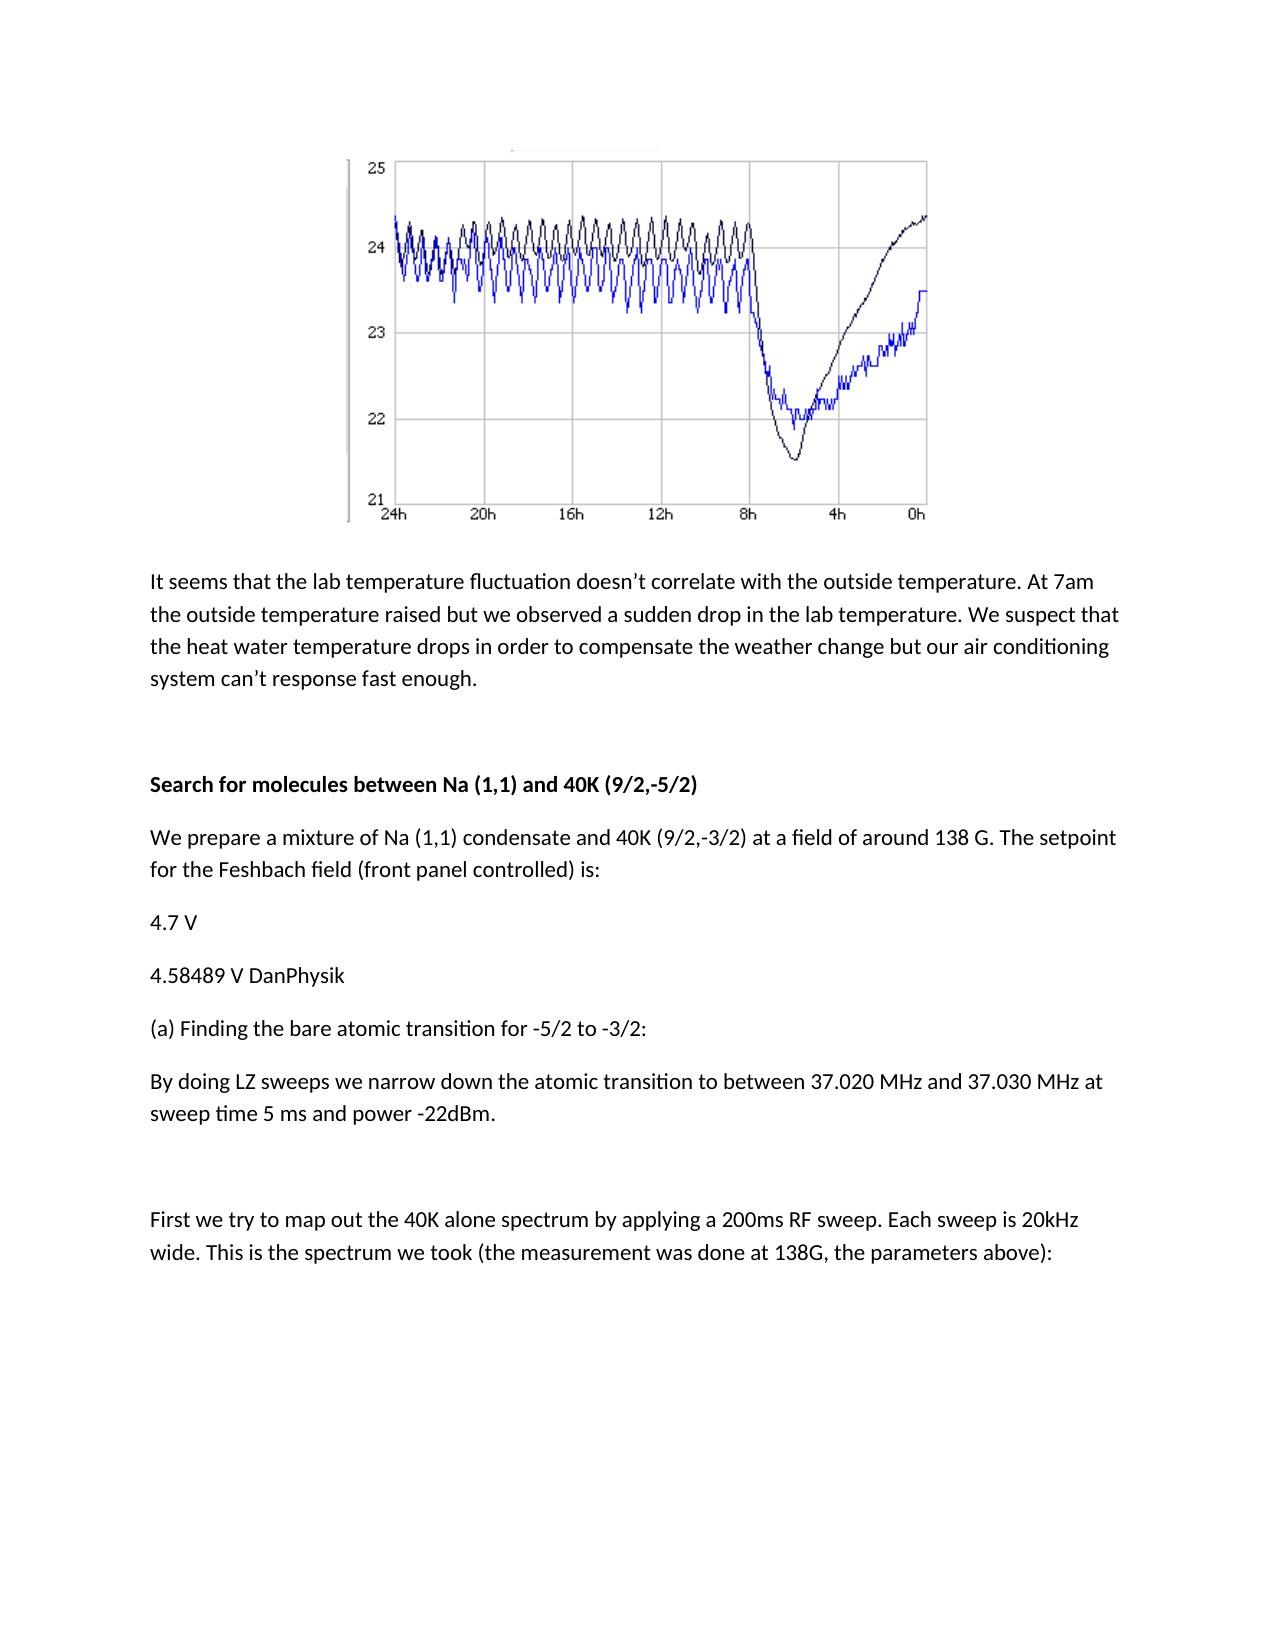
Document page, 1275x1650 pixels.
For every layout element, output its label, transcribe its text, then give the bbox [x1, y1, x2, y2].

text Search for molecules between Na (1,1) and 40K (9/2,-5/2) [150, 770, 1125, 798]
text 4.7 V [150, 908, 1125, 936]
text By doing LZ sweeps we narrow down the atomic transition to between 37.020 MHz and 37.030 MHz at sweep time 5 ms and power -22dBm. [150, 1067, 1125, 1128]
text First we try to map out the 40K alone spectrum by applying a 200ms RF sweep. Each sweep is 20kHz wide. This is the spectrum we took (the measurement was done at 138G, the parameters above): [150, 1206, 1125, 1266]
text We prepare a mixture of Na (1,1) condensate and 40K (9/2,-3/2) at a field of around 138 G. The setpoint for the Feshbach field (front panel controlled) is: [150, 823, 1125, 883]
text It seems that the lab temperature fluctuation doesn’t correlate with the outside temperature. At 7am the outside temperature raised but we observed a sudden drop in the lab temperature. We suspect that the heat water temperature drops in order to compensate the weather change but our air conditioning system can’t response fast enough. [150, 567, 1125, 692]
text 4.58489 V DanPhysik [150, 961, 1125, 989]
text (a) Finding the bare atomic transition for -5/2 to -3/2: [150, 1014, 1125, 1042]
picture [346, 150, 929, 543]
